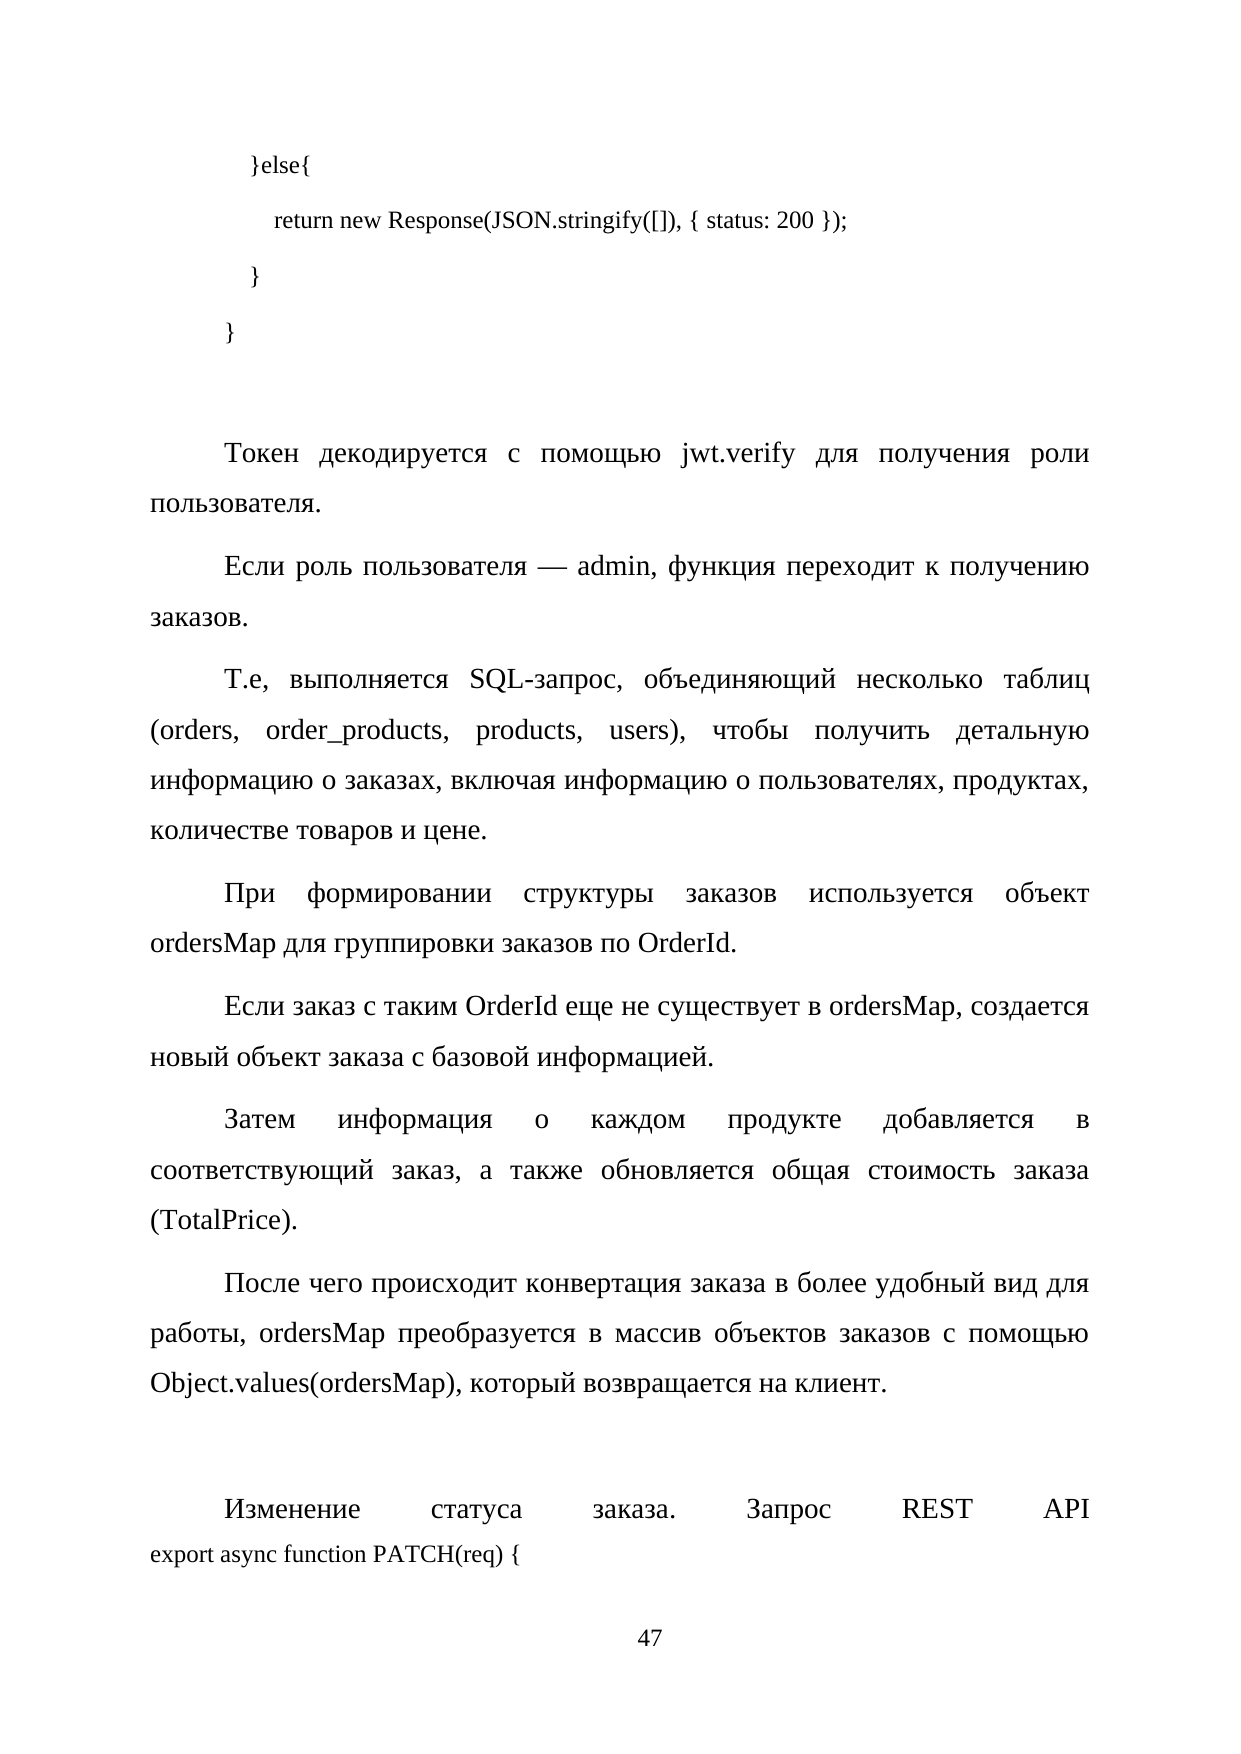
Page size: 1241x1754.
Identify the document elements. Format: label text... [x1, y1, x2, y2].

text Токен декодируется с помощью jwt.verify для получения роли пользователя. [150, 435, 1090, 519]
text Если роль пользователя — admin, функция переходит к получению заказов. [150, 548, 1090, 632]
text После чего происходит конвертация заказа в более удобный вид для работы, ordersMap преобразуется в массив объектов заказов с помощью Object.values(ordersMap), который возвращается на клиент. [150, 1265, 1090, 1399]
text Изменение статуса заказа. Запрос REST API export async function PATCH(req) { [150, 1491, 1090, 1568]
text }else{ [150, 150, 1090, 179]
text Затем информация о каждом продукте добавляется в соответствующий заказ, а также обновляется общая стоимость заказа (TotalPrice). [150, 1102, 1090, 1236]
text } [150, 261, 1090, 290]
text При формировании структуры заказов используется объект ordersMap для группировки заказов по OrderId. [150, 875, 1090, 959]
text } [150, 317, 1090, 346]
text return new Response(JSON.stringify([]), { status: 200 }); [150, 206, 1090, 234]
text Т.е, выполняется SQL-запрос, объединяющий несколько таблиц (orders, order_products, products, users), чтобы получить детальную информацию о заказах, включая информацию о пользователях, продуктах, количестве товаров и цене. [150, 662, 1090, 846]
text Если заказ с таким OrderId еще не существует в ordersMap, создается новый объект заказа с базовой информацией. [150, 988, 1090, 1072]
